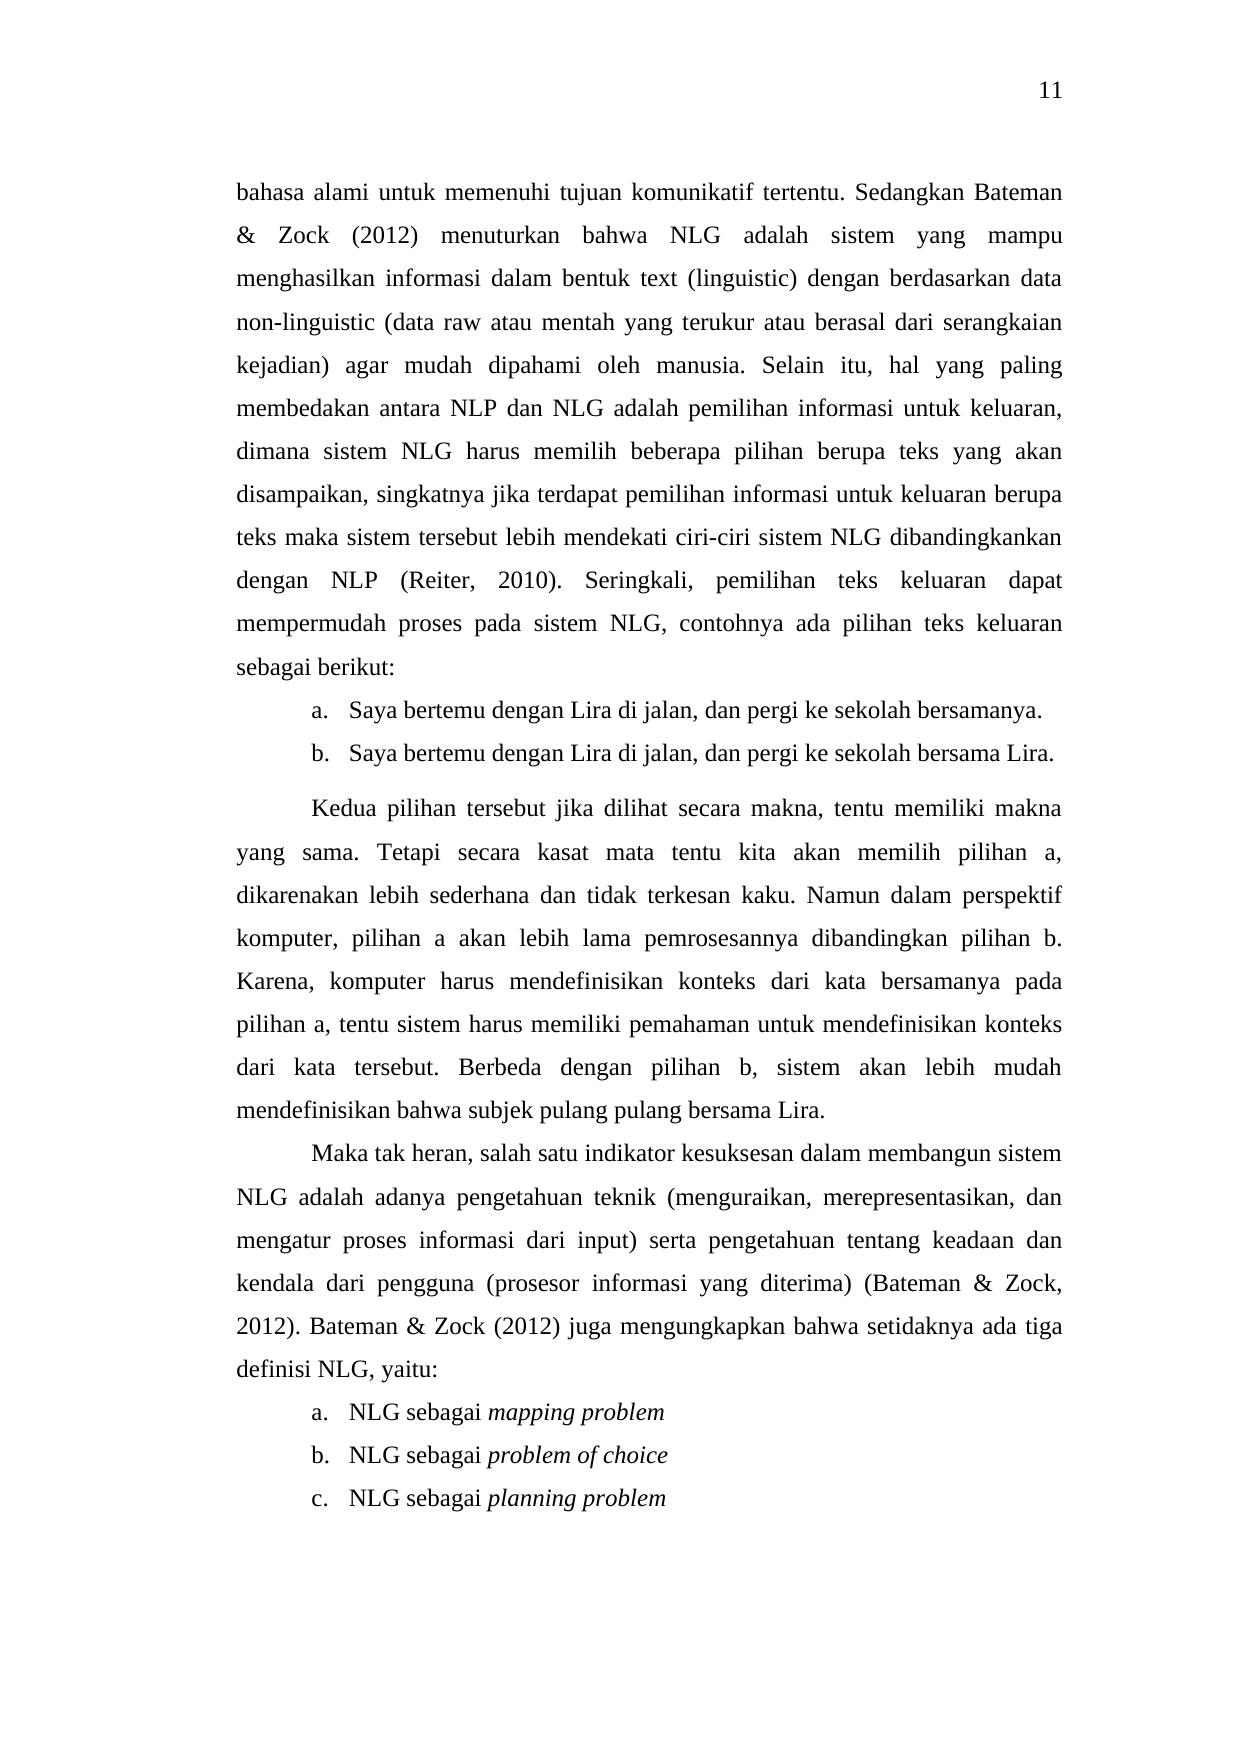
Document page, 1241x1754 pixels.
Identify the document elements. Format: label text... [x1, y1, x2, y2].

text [236, 177, 1063, 680]
text Maka tak heran, salah satu indikator kesuksesan dalam membangun sistem NLG adalah adanya pengetahuan teknik (menguraikan, merepresentasikan, dan mengatur proses informasi dari input) serta pengetahuan tentang keadaan dan kendala dari pengguna (prosesor informasi yang diterima) (Bateman & Zock, 2012). Bateman & Zock (2012) juga mengungkapkan bahwa setidaknya ada tiga definisi NLG, yaitu: [236, 1138, 1063, 1383]
list Saya bertemu dengan Lira di jalan, dan pergi ke sekolah bersama Lira. [311, 738, 1063, 767]
list NLG sebagai problem of choice [311, 1440, 1063, 1469]
list NLG sebagai planning problem [311, 1483, 1063, 1512]
text Kedua pilihan tersebut jika dilihat secara makna, tentu memiliki makna yang sama. Tetapi secara kasat mata tentu kita akan memilih pilihan a, dikarenakan lebih sederhana dan tidak terkesan kaku. Namun dalam perspektif komputer, pilihan a akan lebih lama pemrosesannya dibandingkan pilihan b. Karena, komputer harus mendefinisikan konteks dari kata bersamanya pada pilihan a, tentu sistem harus memiliki pemahaman untuk mendefinisikan konteks dari kata tersebut. Berbeda dengan pilihan b, sistem akan lebih mudah mendefinisikan bahwa subjek pulang pulang bersama Lira. [236, 793, 1063, 1124]
list Saya bertemu dengan Lira di jalan, dan pergi ke sekolah bersamanya. [311, 695, 1063, 723]
list NLG sebagai mapping problem [311, 1397, 1063, 1426]
